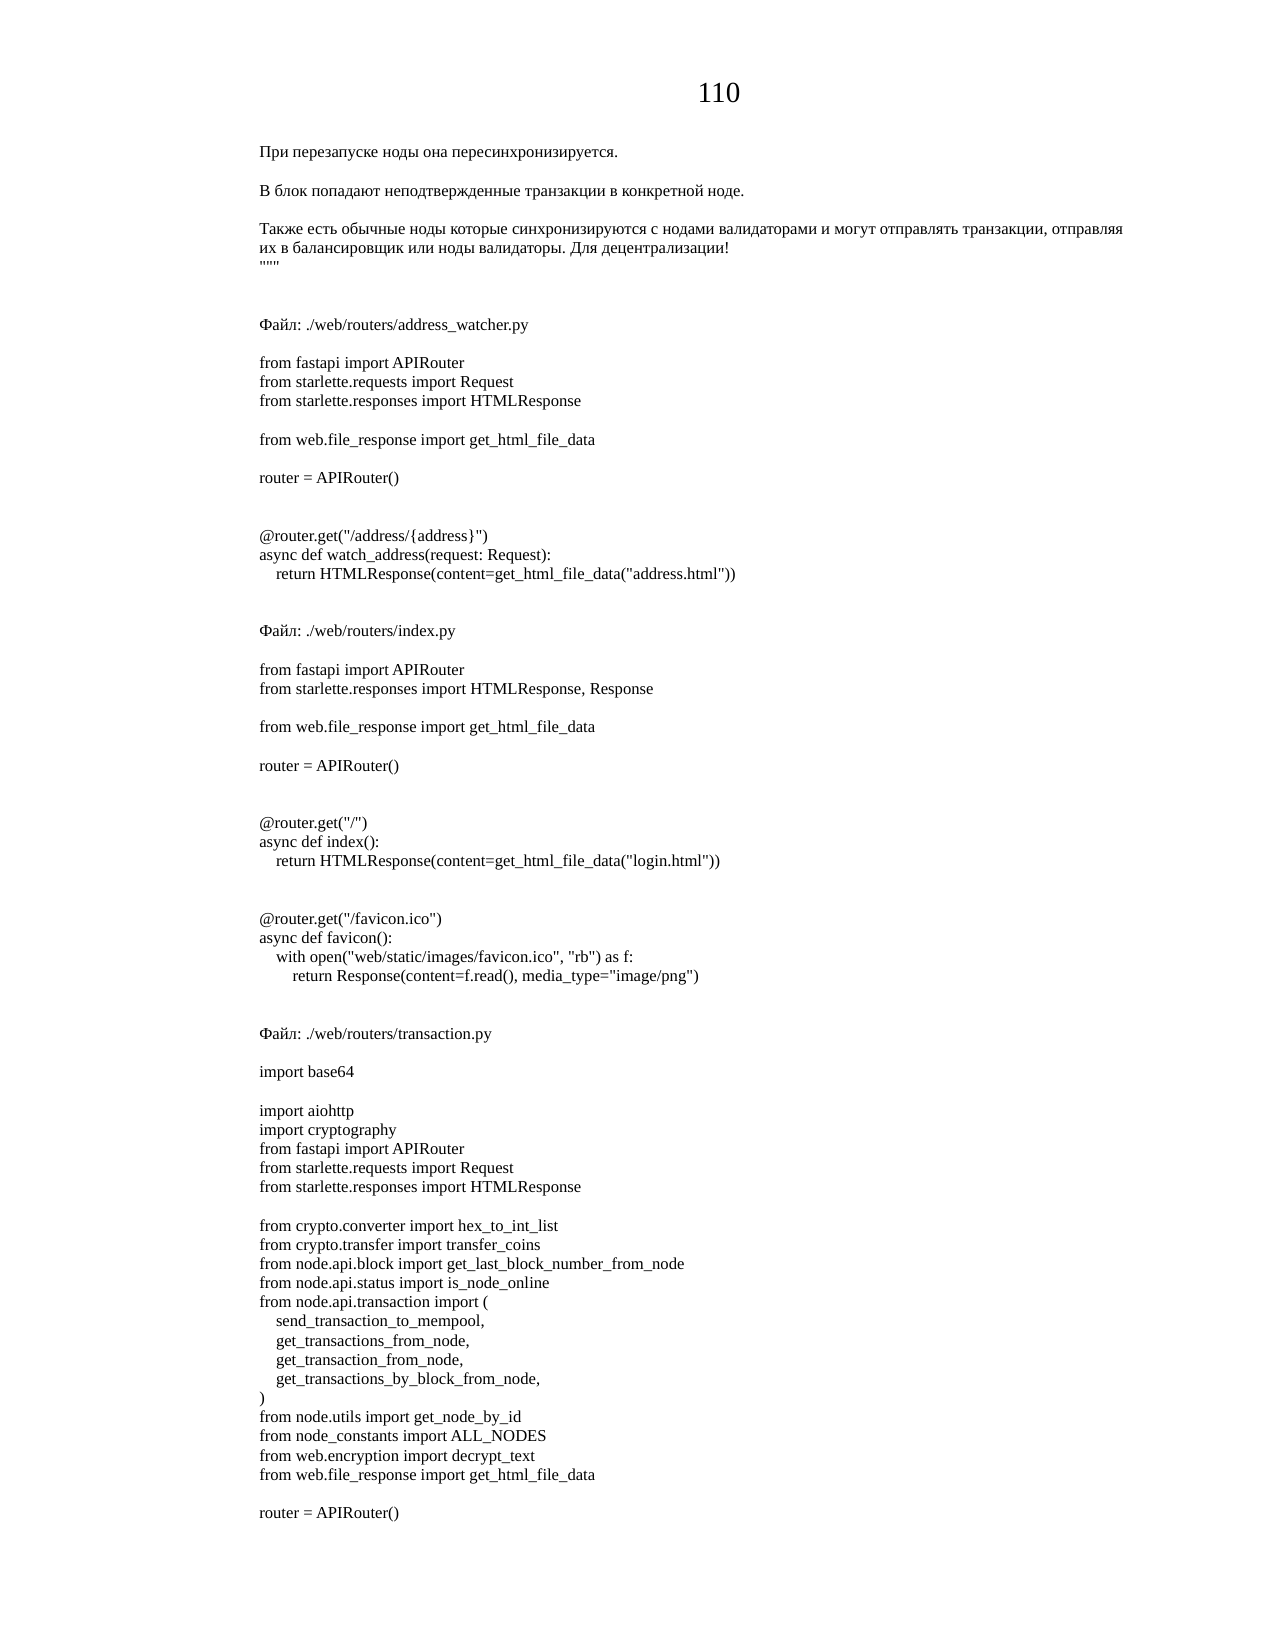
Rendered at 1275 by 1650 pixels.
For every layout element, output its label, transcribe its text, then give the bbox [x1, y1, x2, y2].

list async def index(): [259, 832, 1216, 851]
list router = APIRouter() [259, 1503, 1216, 1522]
list from node.utils import get_node_by_id [259, 1407, 1216, 1426]
list from fastapi import APIRouter [259, 353, 1216, 372]
list @router.get("/address/{address}") [259, 525, 1216, 544]
list В блок попадают неподтвержденные транзакции в конкретной ноде. [259, 180, 1216, 199]
list async def watch_address(request: Request): [259, 544, 1216, 564]
list from web.file_response import get_html_file_data [259, 429, 1216, 449]
list from web.file_response import get_html_file_data [259, 1464, 1216, 1484]
list from crypto.transfer import transfer_coins [259, 1234, 1216, 1254]
list import aiohttp [259, 1100, 1216, 1119]
list from node.api.block import get_last_block_number_from_node [259, 1254, 1216, 1273]
list from fastapi import APIRouter [259, 659, 1216, 679]
list router = APIRouter() [259, 468, 1216, 487]
list from fastapi import APIRouter [259, 1139, 1216, 1158]
list При перезапуске ноды она пересинхронизируется. [259, 142, 1216, 161]
list import base64 [259, 1062, 1216, 1081]
list get_transaction_from_node, [259, 1349, 1216, 1369]
list from web.encryption import decrypt_text [259, 1445, 1216, 1464]
list router = APIRouter() [259, 755, 1216, 774]
list from starlette.requests import Request [259, 372, 1216, 391]
list from starlette.responses import HTMLResponse [259, 1177, 1216, 1196]
list @router.get("/") [259, 813, 1216, 832]
list return HTMLResponse(content=get_html_file_data("address.html")) [259, 564, 1216, 583]
list from starlette.requests import Request [259, 1158, 1216, 1177]
list Файл: ./web/routers/transaction.py [259, 1024, 1216, 1043]
list Также есть обычные ноды которые синхронизируются с нодами валидаторами и могут отправлять транзакции, отправляя [259, 219, 1216, 238]
list return HTMLResponse(content=get_html_file_data("login.html")) [259, 851, 1216, 870]
list """ [259, 257, 1216, 276]
list from crypto.converter import hex_to_int_list [259, 1215, 1216, 1234]
list from node.api.status import is_node_online [259, 1273, 1216, 1292]
list их в балансировщик или ноды валидаторы. Для децентрализации! [259, 238, 1216, 257]
list Файл: ./web/routers/address_watcher.py [259, 314, 1216, 334]
list from starlette.responses import HTMLResponse, Response [259, 679, 1216, 698]
list get_transactions_from_node, [259, 1330, 1216, 1349]
list @router.get("/favicon.ico") [259, 909, 1216, 928]
list from web.file_response import get_html_file_data [259, 717, 1216, 736]
list from node.api.transaction import ( [259, 1292, 1216, 1311]
list return Response(content=f.read(), media_type="image/png") [259, 966, 1216, 985]
list Файл: ./web/routers/index.py [259, 621, 1216, 640]
list get_transactions_by_block_from_node, [259, 1369, 1216, 1388]
list from starlette.responses import HTMLResponse [259, 391, 1216, 410]
list ) [259, 1388, 1216, 1407]
list from node_constants import ALL_NODES [259, 1426, 1216, 1445]
list send_transaction_to_mempool, [259, 1311, 1216, 1330]
list import cryptography [259, 1119, 1216, 1139]
list async def favicon(): [259, 928, 1216, 947]
list with open("web/static/images/favicon.ico", "rb") as f: [259, 947, 1216, 966]
